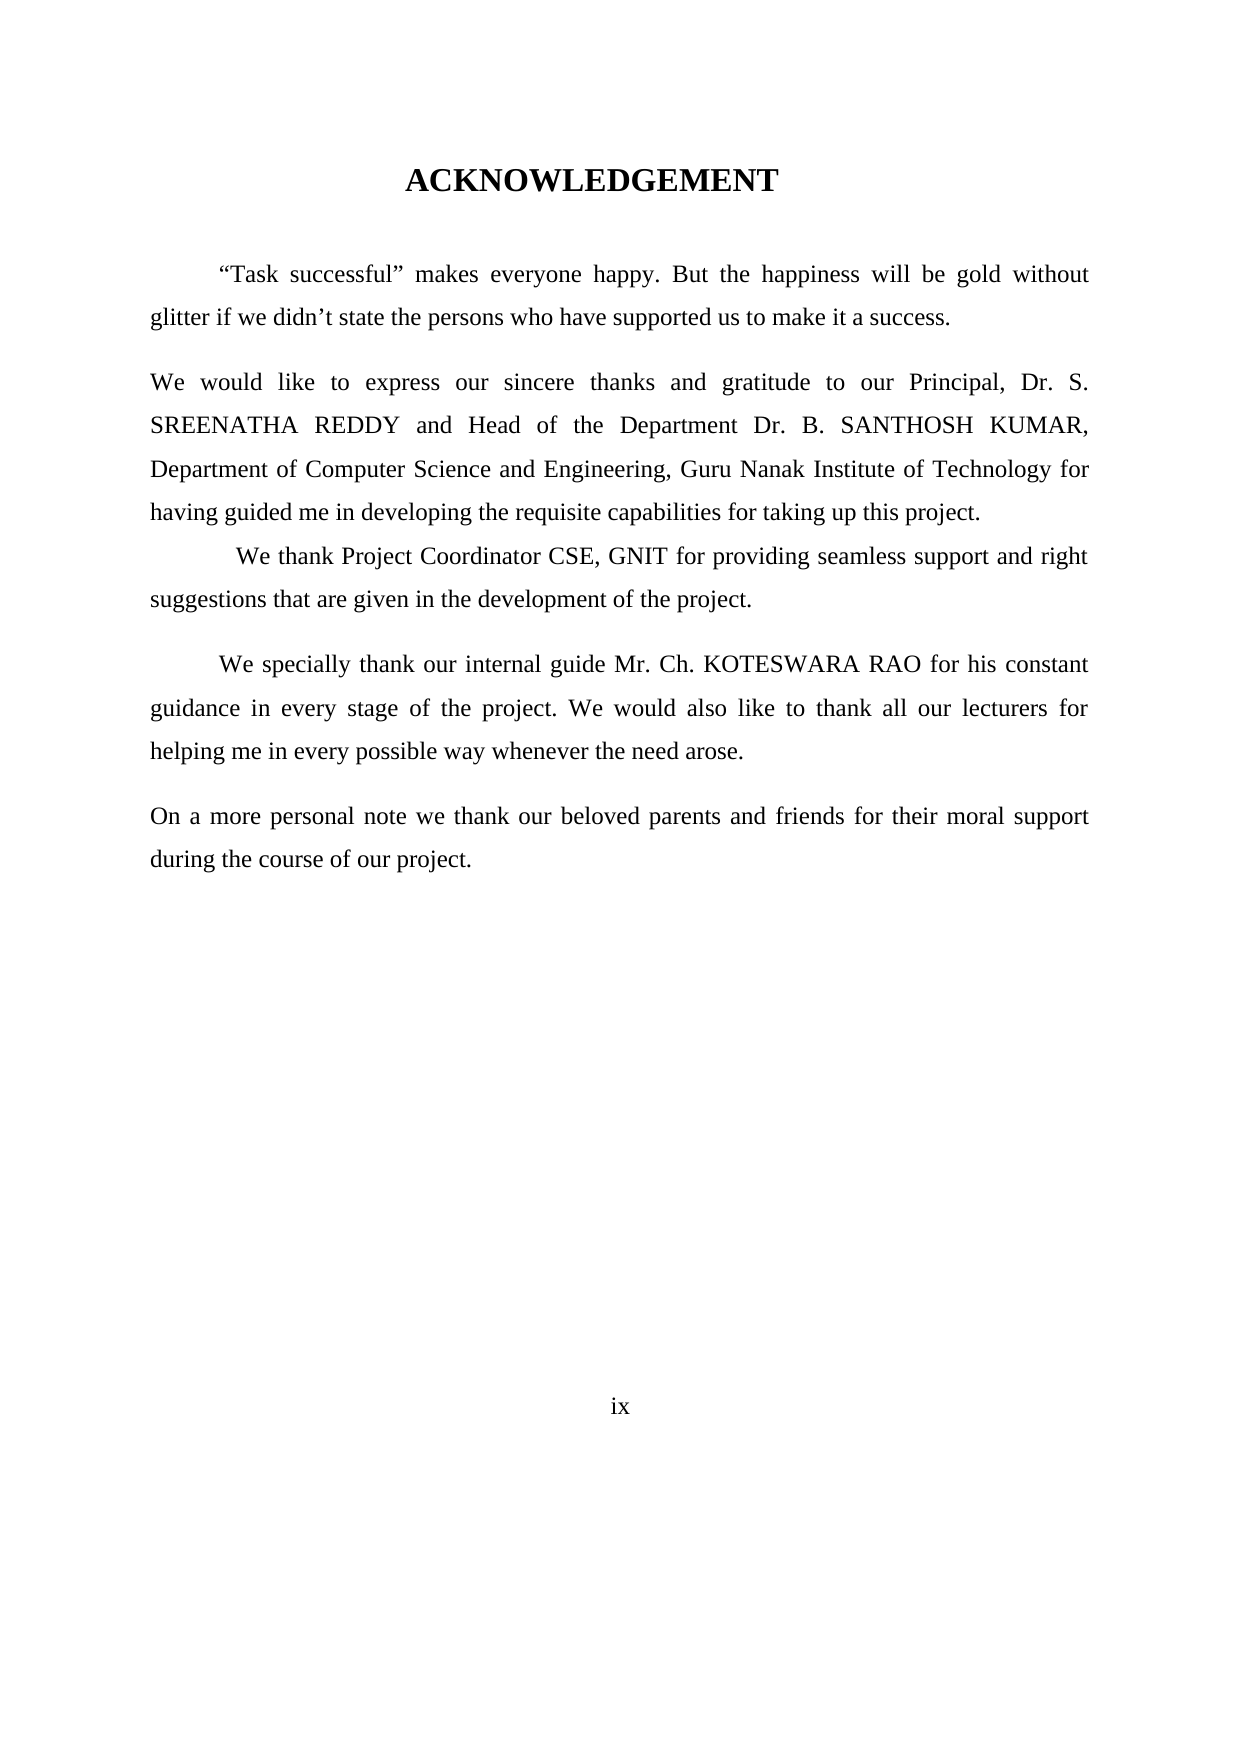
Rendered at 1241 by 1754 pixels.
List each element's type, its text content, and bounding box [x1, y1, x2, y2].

subtitle ACKNOWLEDGEMENT [150, 160, 1034, 199]
text On a more personal note we thank our beloved parents and friends for their moral support during the course of our project. [150, 801, 1090, 873]
text We would like to express our sincere thanks and gratitude to our Principal, Dr. S. SREENATHA REDDY and Head of the Department Dr. B. SANTHOSH KUMAR, Department of Computer Science and Engineering, Guru Nanak Institute of Technology for having guided me in developing the requisite capabilities for taking up this project. [150, 367, 1090, 526]
text ix [150, 1391, 1090, 1420]
text We specially thank our internal guide Mr. Ch. KOTESWARA RAO for his constant guidance in every stage of the project. We would also like to thank all our lecturers for helping me in every possible way whenever the need arose. [150, 649, 1090, 764]
text “Task successful” makes everyone happy. But the happiness will be gold without glitter if we didn’t state the persons who have supported us to make it a success. [150, 259, 1090, 331]
text We thank Project Coordinator CSE, GNIT for providing seamless support and right suggestions that are given in the development of the project. [150, 541, 1090, 613]
